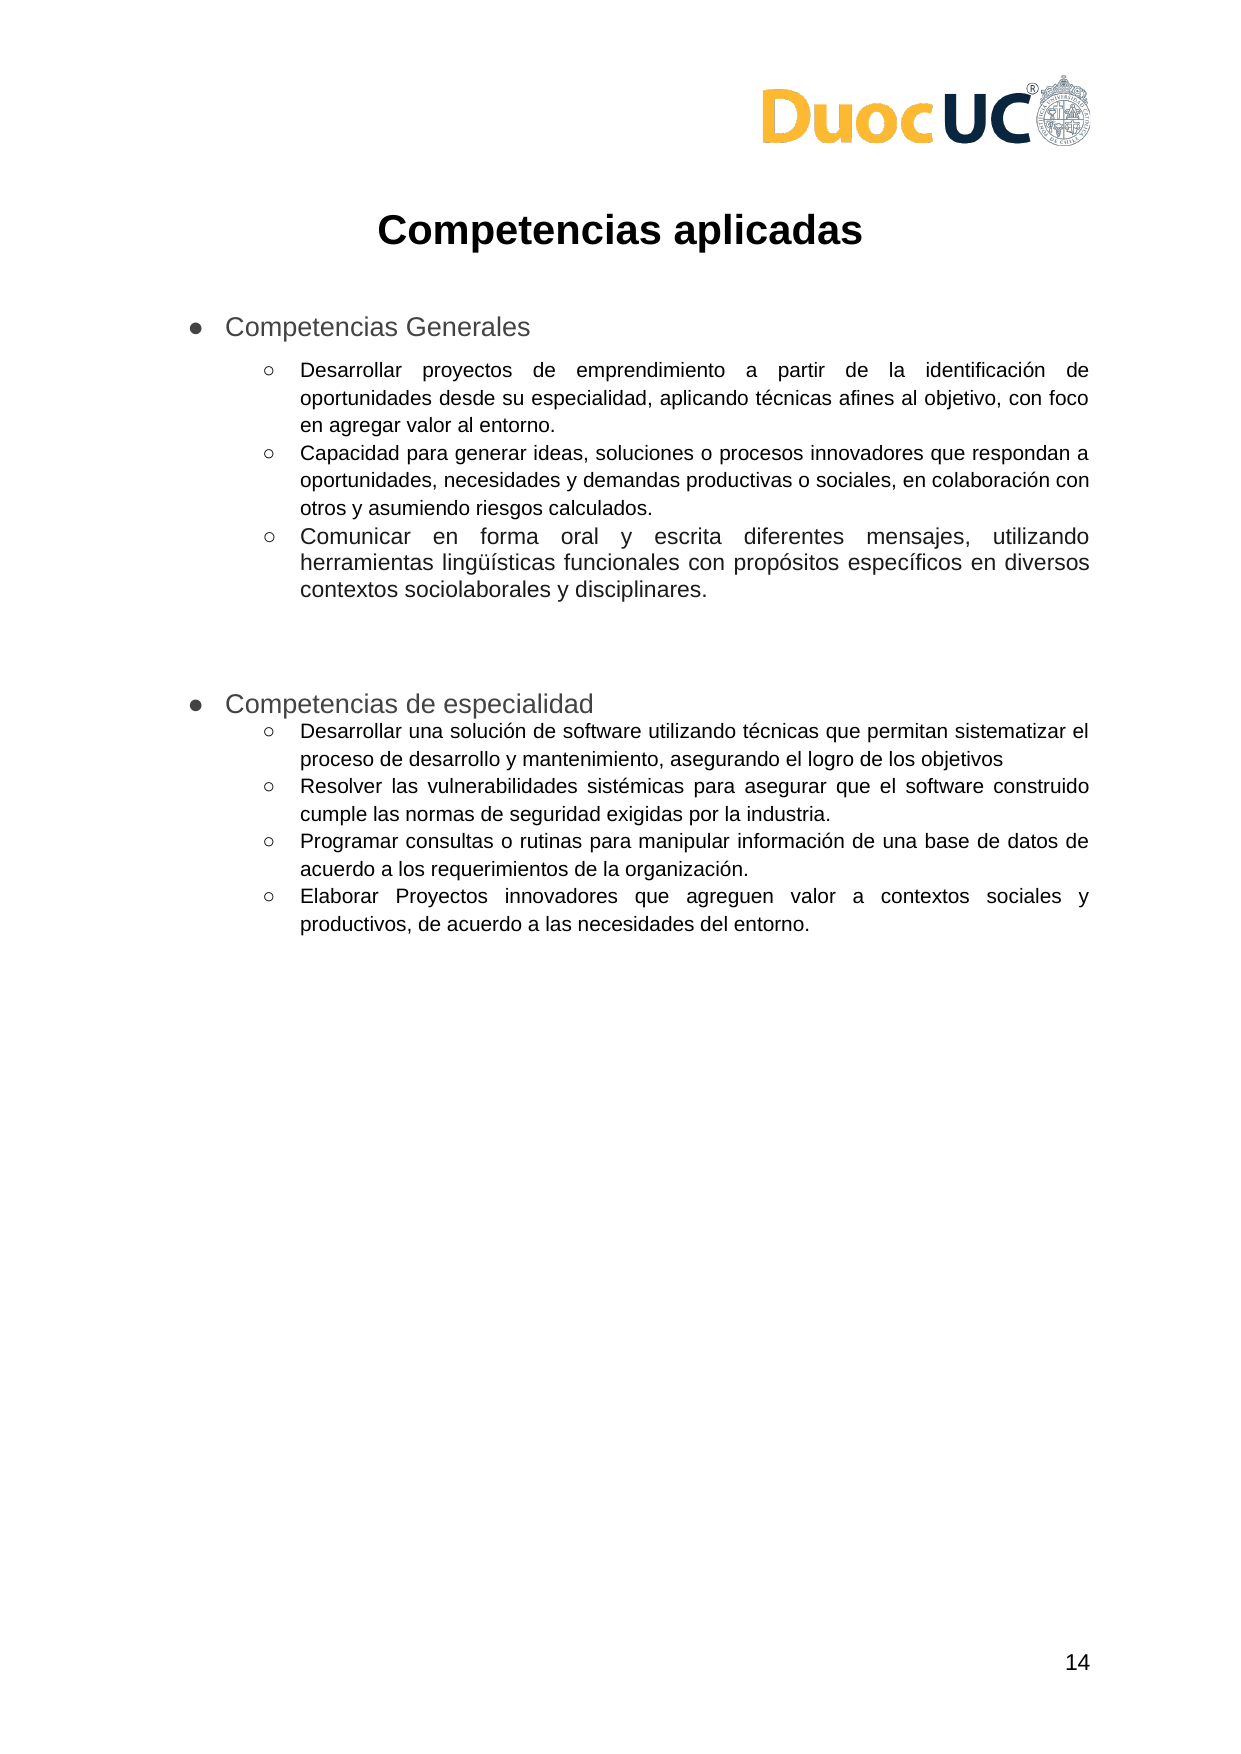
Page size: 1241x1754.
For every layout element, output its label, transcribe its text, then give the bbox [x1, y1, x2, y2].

list Elaborar Proyectos innovadores que agreguen valor a contextos sociales y productivos, de acuerdo a las necesidades del entorno. [262, 884, 1090, 935]
list Desarrollar una solución de software utilizando técnicas que permitan sistematizar el proceso de desarrollo y mantenimiento, asegurando el logro de los objetivos [262, 719, 1090, 770]
list Programar consultas o rutinas para manipular información de una base de datos de acuerdo a los requerimientos de la organización. [262, 829, 1090, 880]
list Desarrollar proyectos de emprendimiento a partir de la identificación de oportunidades desde su especialidad, aplicando técnicas afines al objetivo, con foco en agregar valor al entorno. [262, 358, 1090, 437]
list Comunicar en forma oral y escrita diferentes mensajes, utilizando herramientas lingüísticas funcionales con propósitos específicos en diversos contextos sociolaborales y disciplinares. [262, 523, 1090, 602]
subtitle Competencias de especialidad [187, 688, 1090, 719]
picture [762, 75, 1091, 146]
list Resolver las vulnerabilidades sistémicas para asegurar que el software construido cumple las normas de seguridad exigidas por la industria. [262, 774, 1090, 825]
subtitle Competencias aplicadas [150, 206, 1090, 254]
subtitle Competencias Generales [187, 311, 1090, 342]
list Capacidad para generar ideas, soluciones o procesos innovadores que respondan a oportunidades, necesidades y demandas productivas o sociales, en colaboración con otros y asumiendo riesgos calculados. [262, 440, 1090, 519]
